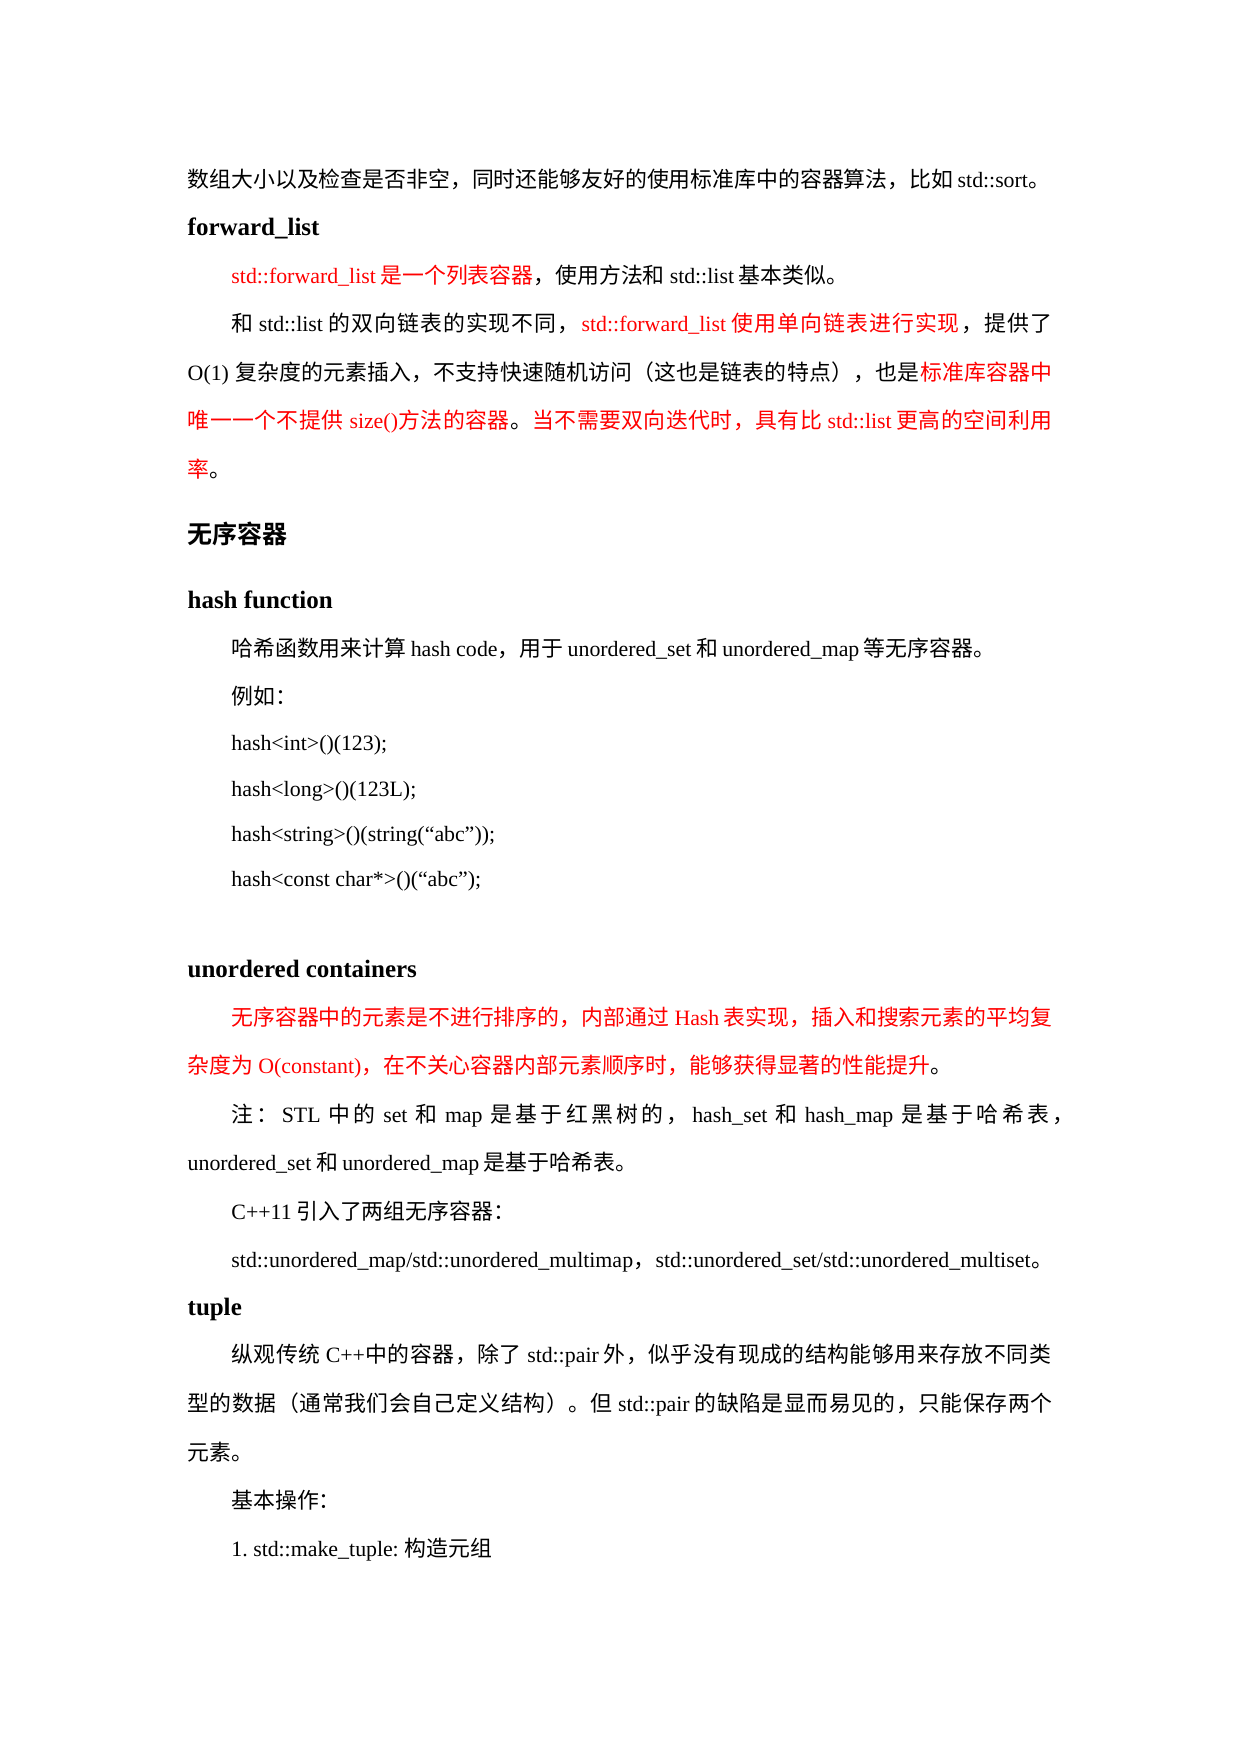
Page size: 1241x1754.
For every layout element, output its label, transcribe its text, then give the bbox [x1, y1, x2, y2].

subtitle 无序容器 [187, 500, 1053, 565]
subtitle forward_list [187, 210, 1053, 243]
text hash<long>()(123L); [187, 772, 1053, 804]
text hash<const char*>()(“abc”); [187, 862, 1053, 894]
text hash<int>()(123); [187, 727, 1053, 759]
text 哈希函数用来计算hash code，用于unordered_set和unordered_map等无序容器。 [187, 630, 1053, 663]
text C++11引入了两组无序容器： [187, 1193, 1053, 1226]
text 纵观传统C++中的容器，除了std::pair外，似乎没有现成的结构能够用来存放不同类型的数据（通常我们会自己定义结构）。但std::pair的缺陷是显而易见的，只能保存两个元素。 [187, 1337, 1053, 1467]
subtitle tuple [187, 1290, 1053, 1322]
text std::forward_list是一个列表容器，使用方法和 std::list基本类似。 [187, 257, 1053, 290]
subtitle unordered containers [187, 952, 1053, 985]
text 基本操作： [187, 1483, 1053, 1515]
text 和std::list的双向链表的实现不同，std::forward_list使用单向链表进行实现，提供了O(1) 复杂度的元素插入，不支持快速随机访问（这也是链表的特点），也是标准库容器中唯一一个不提供 size()方法的容器。当不需要双向迭代时，具有比std::list更高的空间利用率。 [187, 306, 1053, 484]
text 无序容器中的元素是不进行排序的，内部通过Hash表实现，插入和搜索元素的平均复杂度为 O(constant)，在不关心容器内部元素顺序时，能够获得显著的性能提升。 [187, 999, 1053, 1080]
text std::unordered_map/std::unordered_multimap，std::unordered_set/std::unordered_multiset。 [187, 1242, 1053, 1274]
text 例如： [187, 678, 1053, 711]
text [187, 162, 1053, 194]
text hash<string>()(string(“abc”)); [187, 817, 1053, 849]
text 1. std::make_tuple: 构造元组 [187, 1531, 1053, 1563]
text 注：STL中的set和map是基于红黑树的，hash_set和hash_map是基于哈希表，unordered_set和unordered_map是基于哈希表。 [187, 1096, 1053, 1177]
subtitle hash function [187, 583, 1053, 616]
